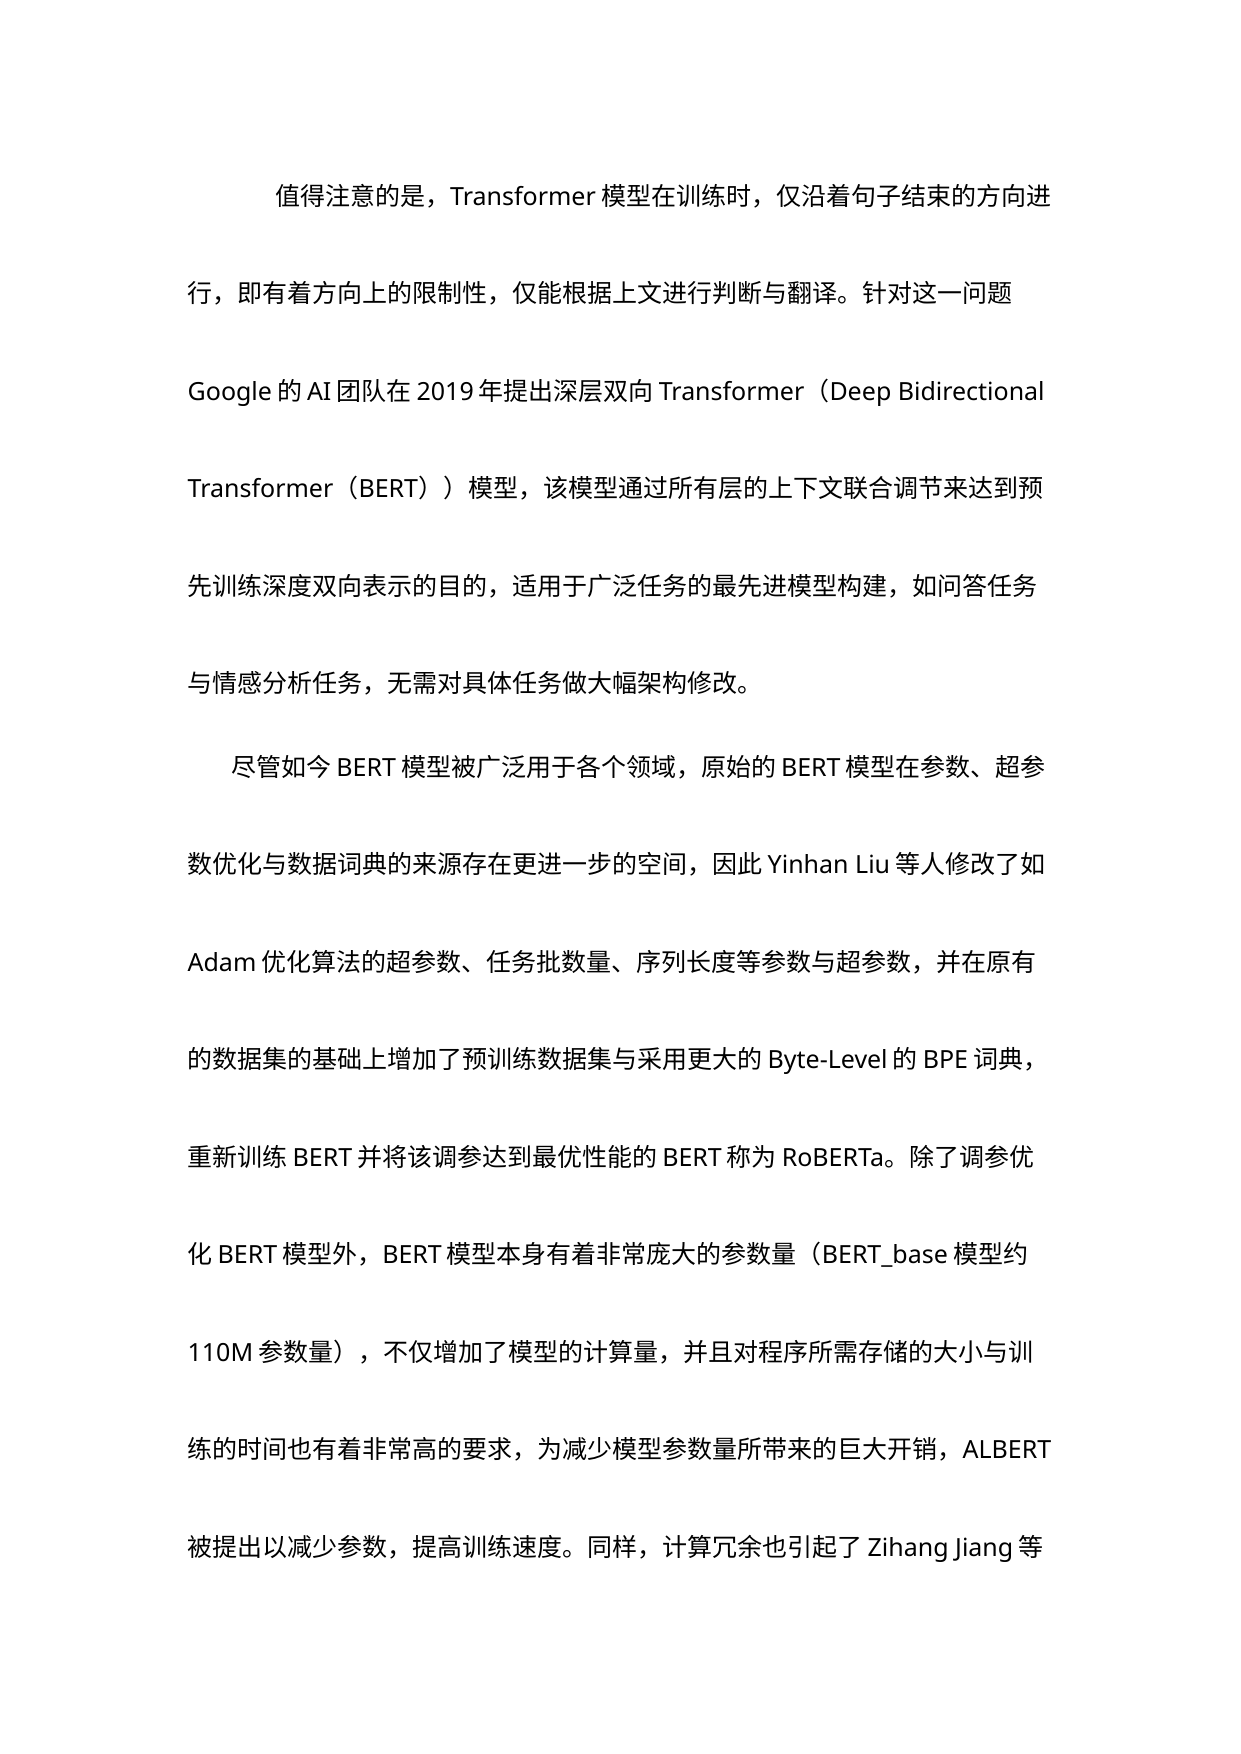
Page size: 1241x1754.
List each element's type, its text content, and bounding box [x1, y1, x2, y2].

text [187, 733, 1053, 1578]
text 值得注意的是，Transformer模型在训练时，仅沿着句子结束的方向进行，即有着方向上的限制性，仅能根据上文进行判断与翻译。针对这一问题Google的AI团队在2019年提出深层双向Transformer（Deep Bidirectional Transformer（BERT））模型，该模型通过所有层的上下文联合调节来达到预先训练深度双向表示的目的，适用于广泛任务的最先进模型构建，如问答任务与情感分析任务，无需对具体任务做大幅架构修改。 [187, 162, 1053, 714]
